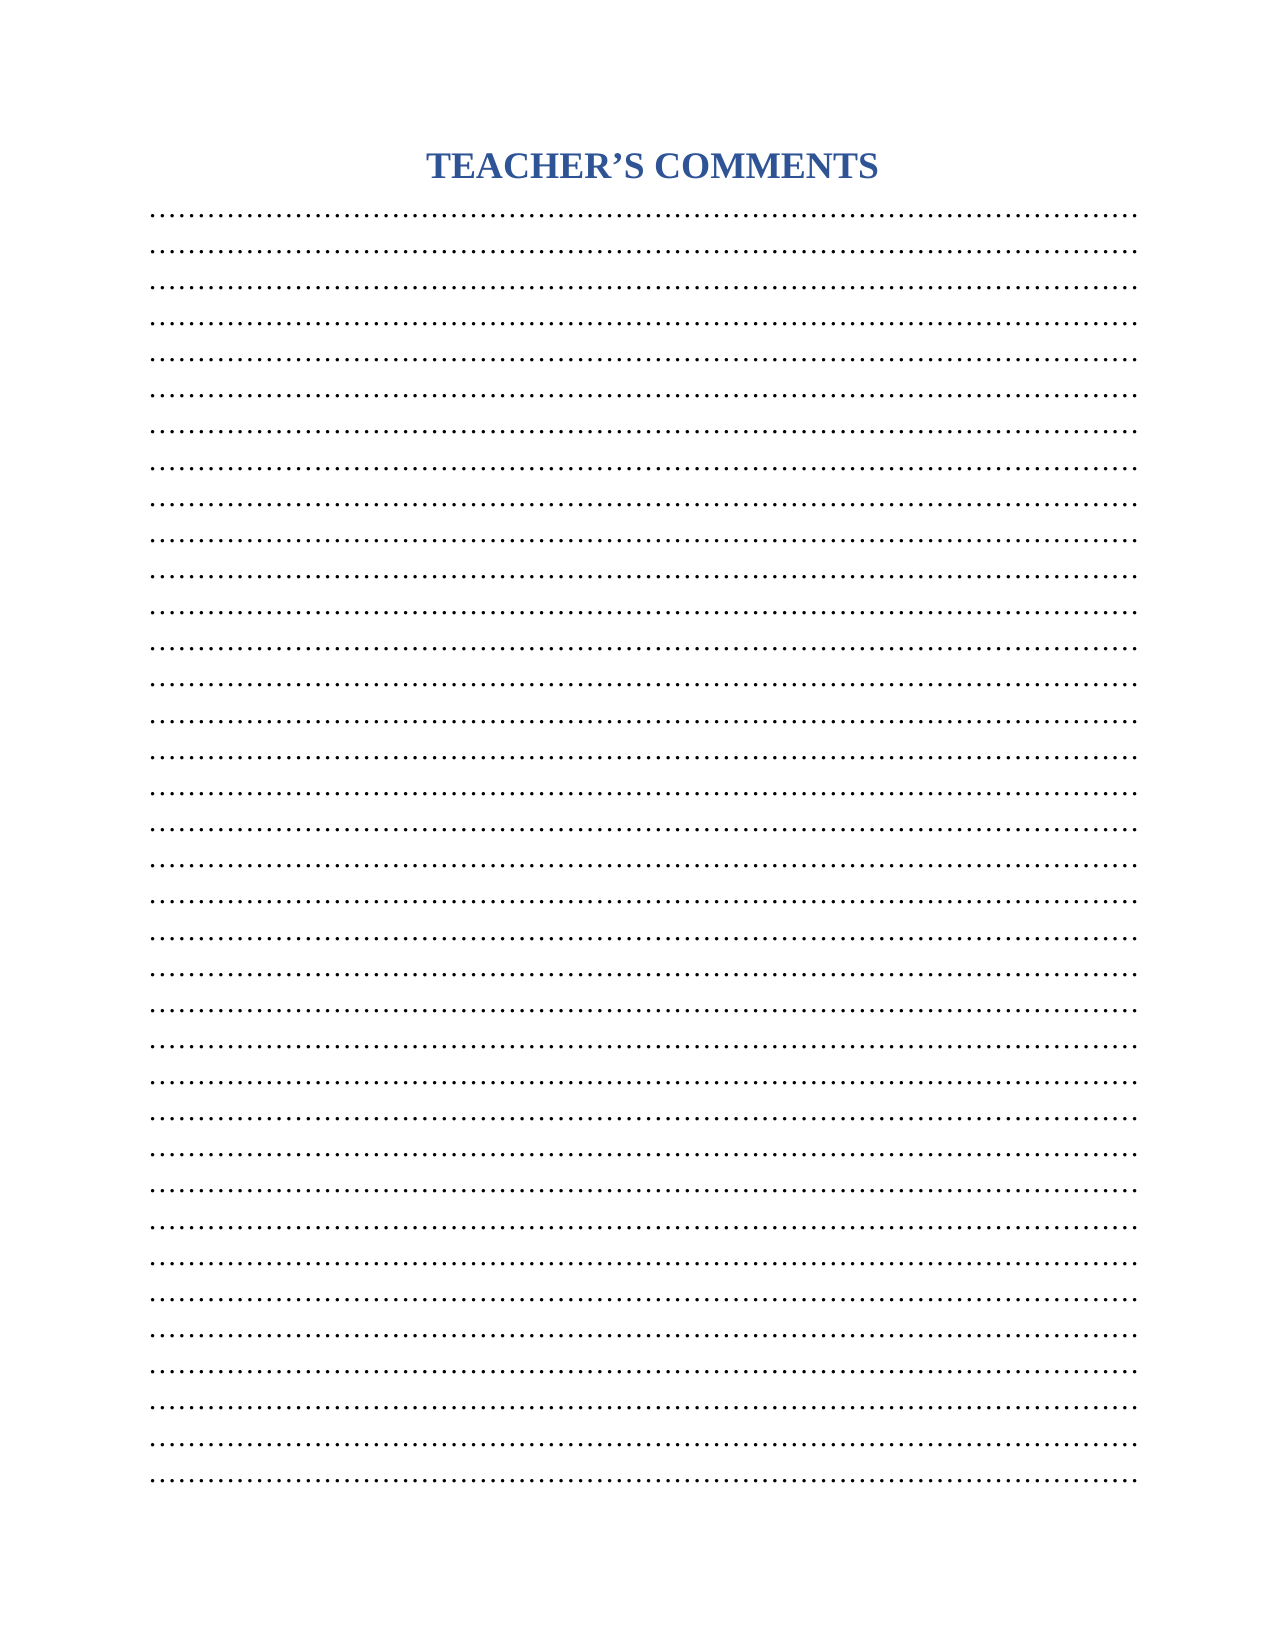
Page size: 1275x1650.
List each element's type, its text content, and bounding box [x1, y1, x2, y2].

text ……………………………………………………………………………………………………………………………………………………………………………………………………………………………………………………………………………………………………………………………………………………………………………………………………………………………………………………………………………………………………………………………………………………………………………………………………………………………………………………………………………………………………………………………………………………………………………………………………………………………………………………………………………………………………………………………………………………………………………………………………………………………………………………………………………………………………………………………………………………………………………………………………………………………………………………………………………………………………………………………………………………………………………………………………………………………………………………………………………………………………………………………………………………………………………………………………………………………………………………………………………………………………………………………………………………………………………………………………………………………………………………………………………………………………………………………………………………………………………………………………………………………………………………………………………………………………………………………………………………………………………………………………………………………………………………………………………………………………………………………………………………………………………………………………………………………………………………………………………………………………………………………………………………………………………………………………………………………………………………………………………………………………………………………………………………………………………………………………………………………………………………………………………………………………………………………………………………………………………………………………………………………………………………………………………………………………………………………………………………………………………………………………………………………………………………………………………………………………………………………………………………………………………………………… [148, 190, 1157, 1517]
subtitle TEACHER’S COMMENTS [148, 143, 1157, 186]
